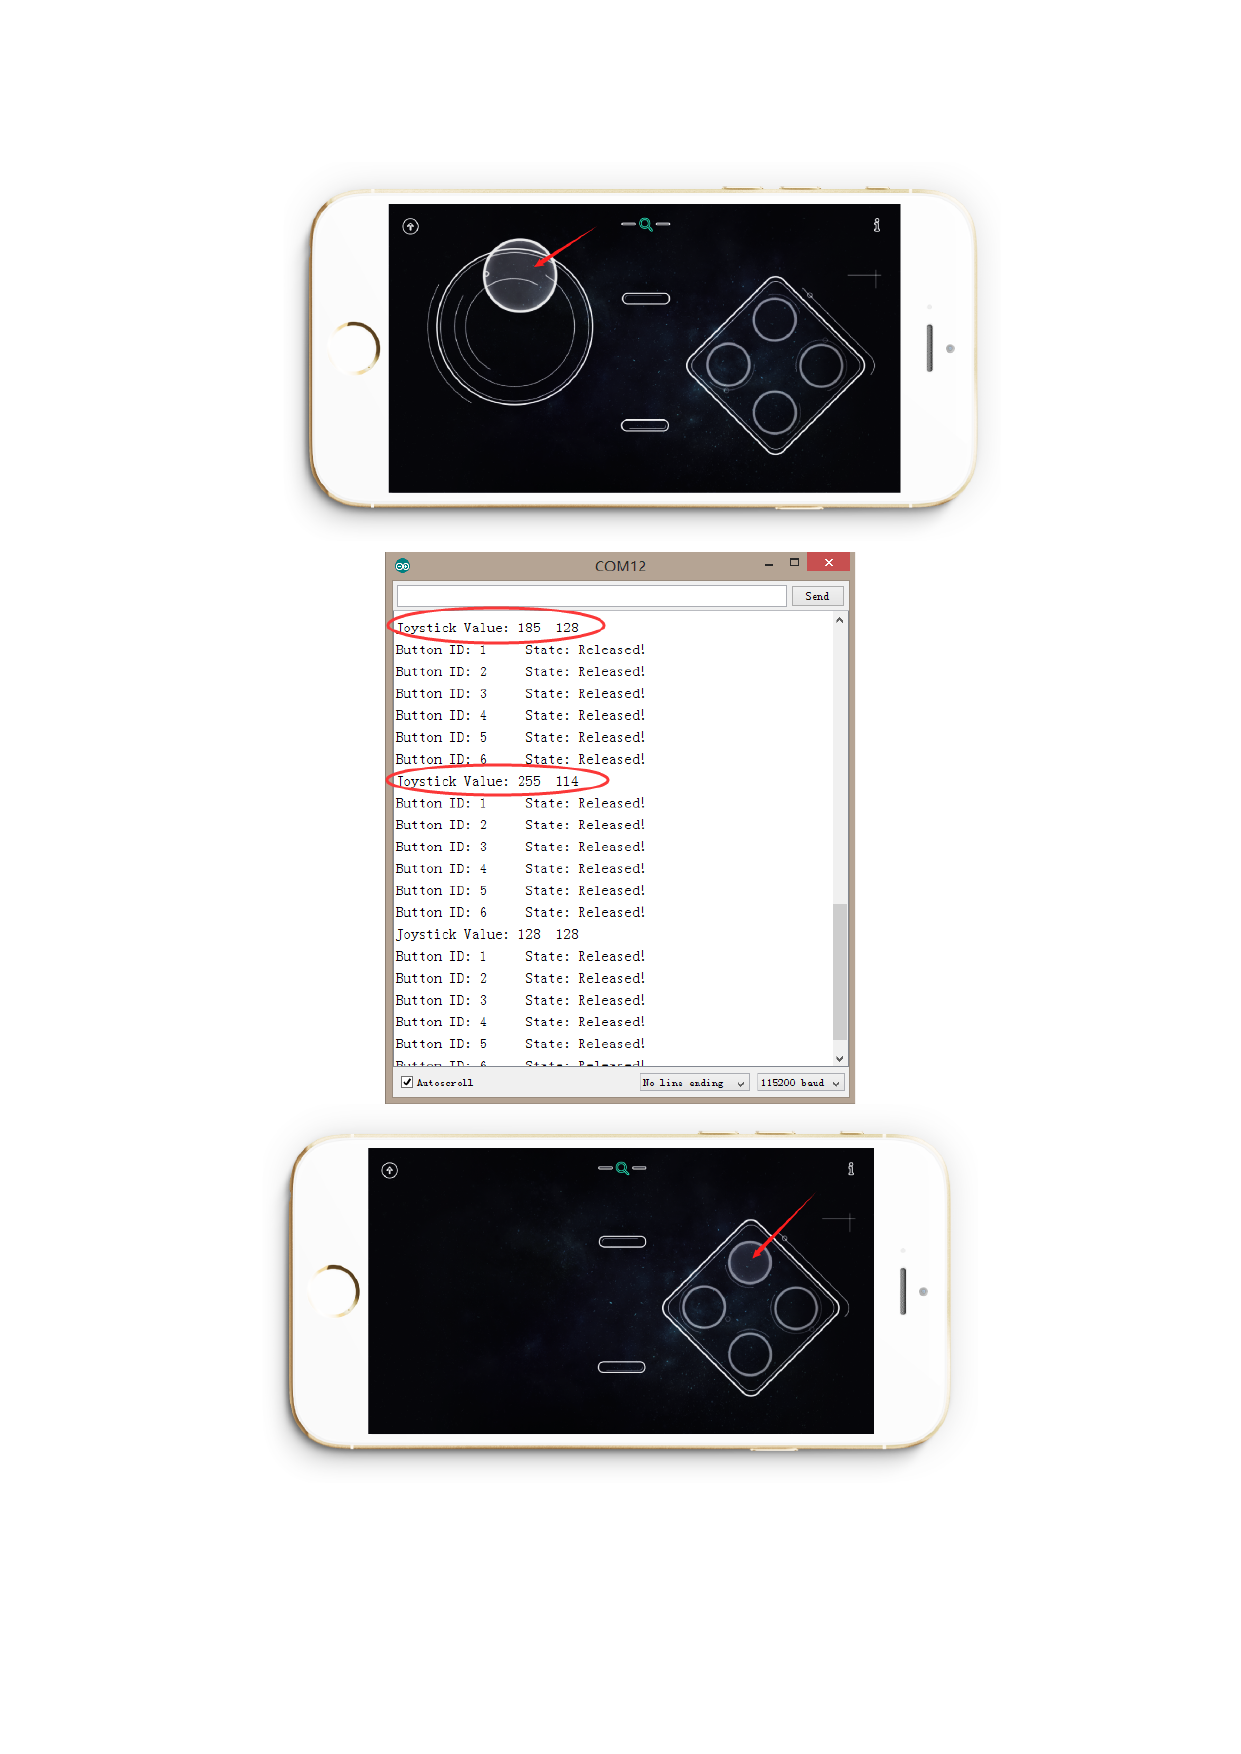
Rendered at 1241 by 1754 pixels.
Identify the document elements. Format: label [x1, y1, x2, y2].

picture [262, 552, 978, 1483]
picture [283, 162, 1001, 541]
